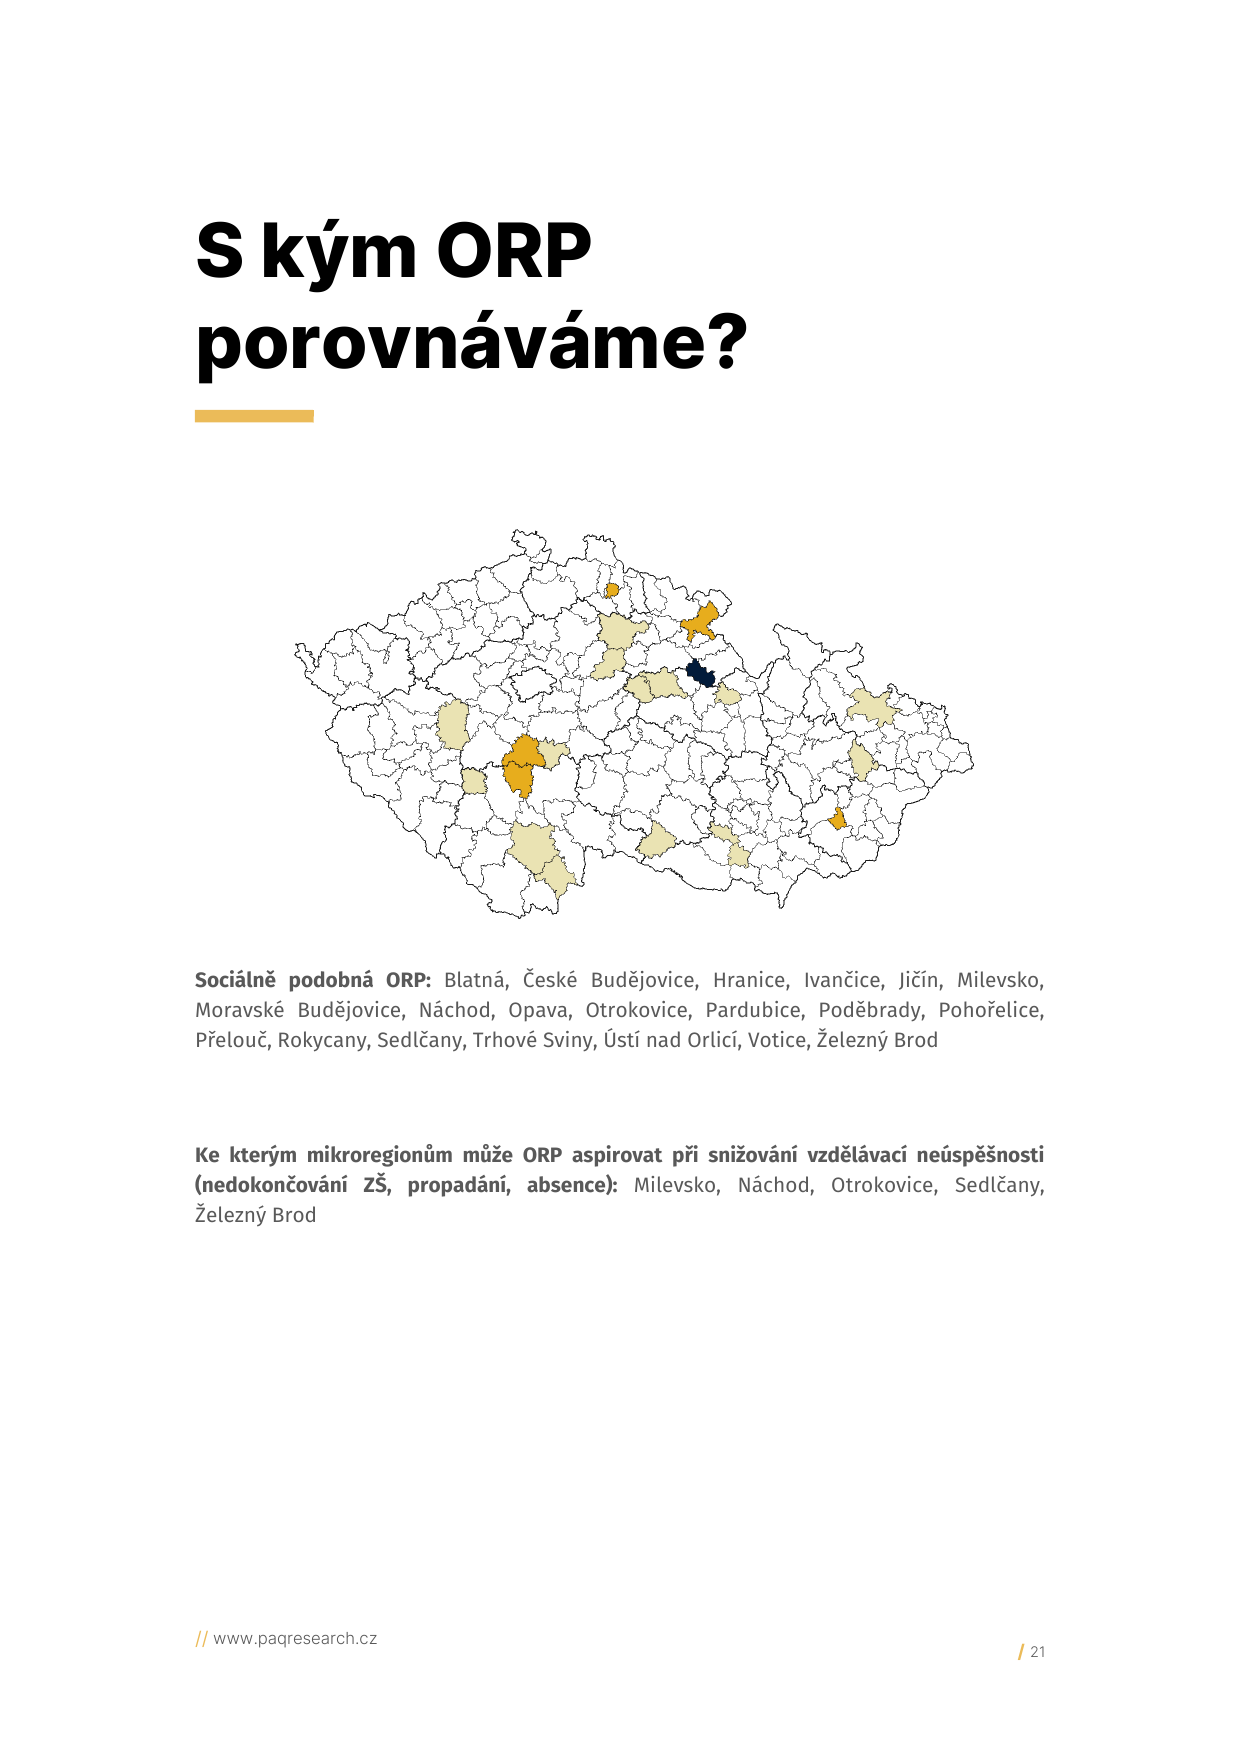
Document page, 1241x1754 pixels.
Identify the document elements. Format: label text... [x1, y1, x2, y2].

picture [194, 461, 1068, 946]
text Ke kterým mikroregionům může ORP aspirovat při snižování vzdělávací neúspěšnosti (nedokončování ZŠ, propadání, absence): Milevsko, Náchod, Otrokovice, Sedlčany, Železný Brod [195, 1137, 1045, 1228]
subtitle S kým ORP porovnáváme? [195, 205, 1045, 386]
text Sociálně podobná ORP: Blatná, České Budějovice, Hranice, Ivančice, Jičín, Milevsko, Moravské Budějovice, Náchod, Opava, Otrokovice, Pardubice, Poděbrady, Pohořelice, Přelouč, Rokycany, Sedlčany, Trhové Sviny, Ústí nad Orlicí, Votice, Železný Brod [195, 962, 1045, 1053]
